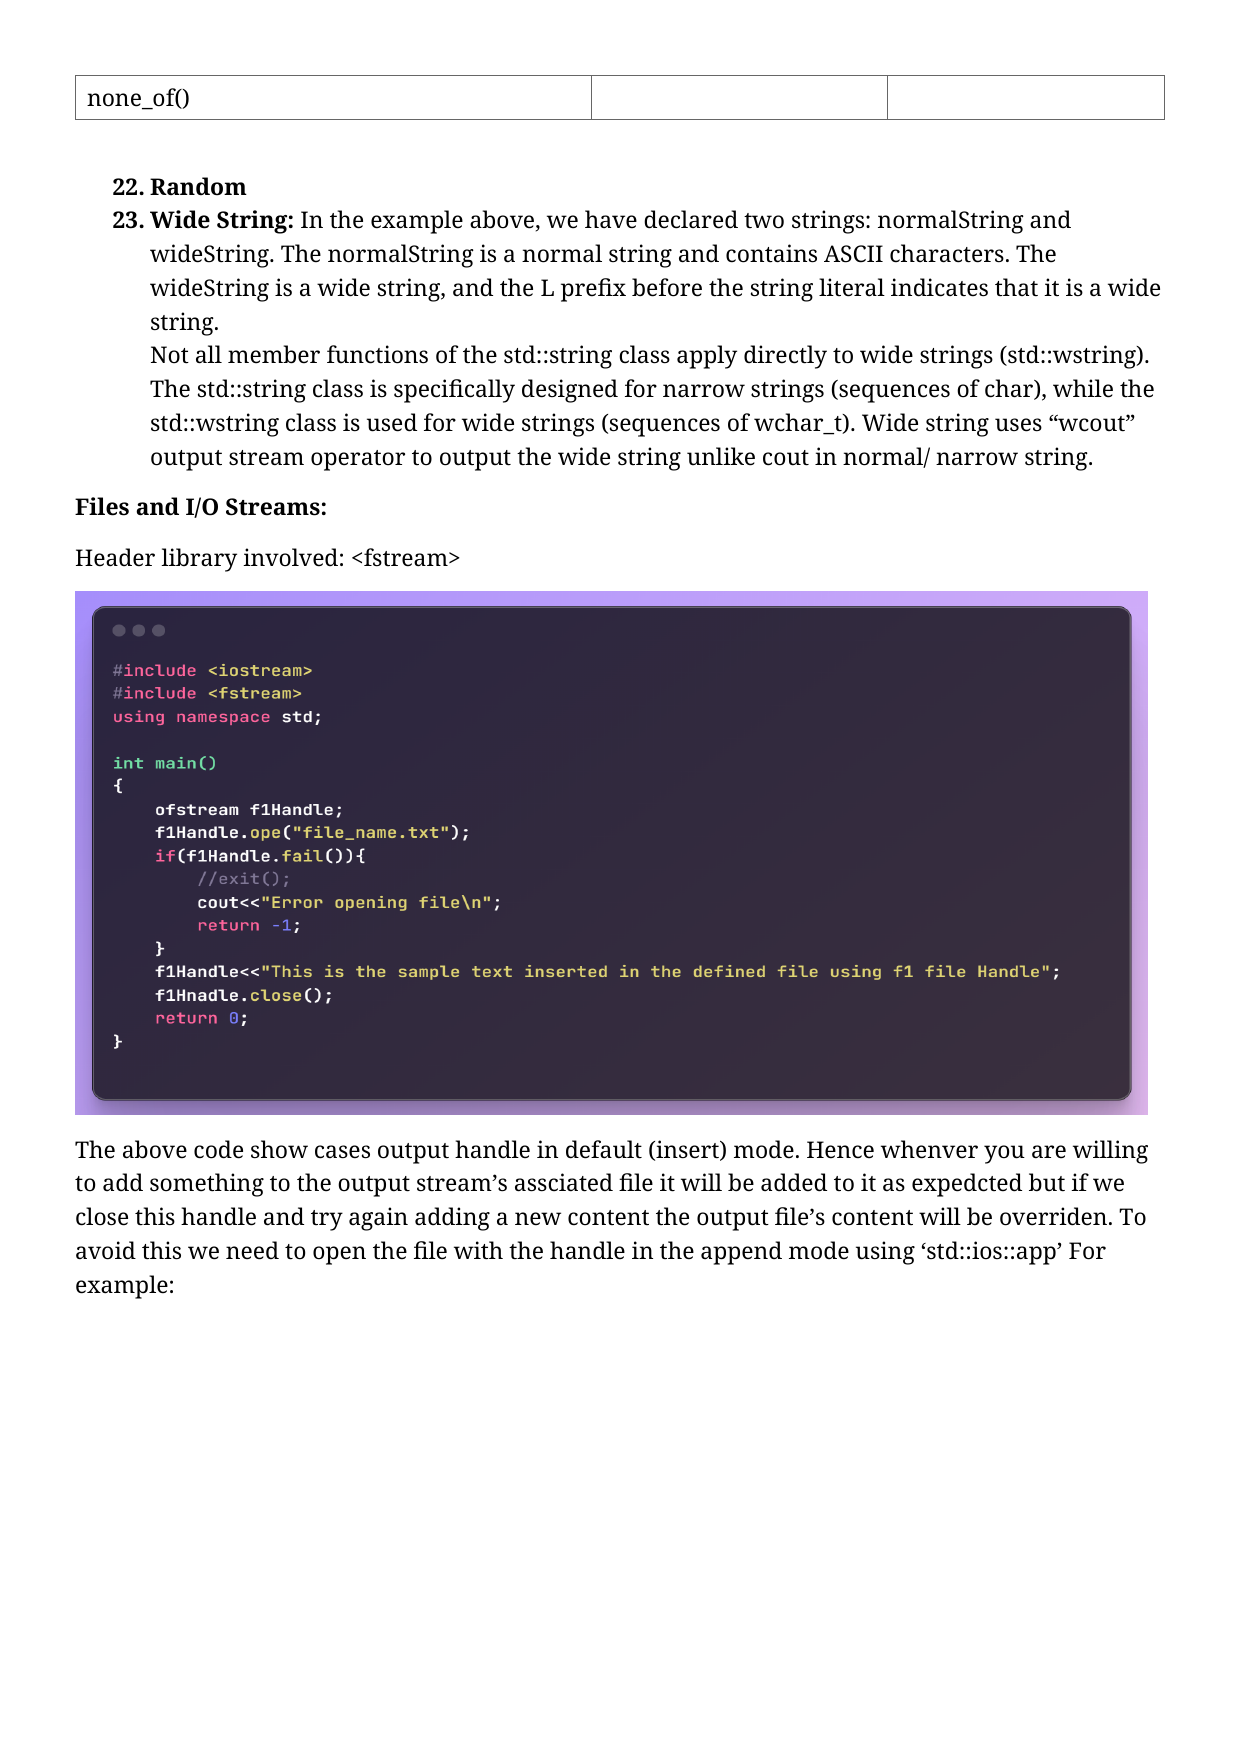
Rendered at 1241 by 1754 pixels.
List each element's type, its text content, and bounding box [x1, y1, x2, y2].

table_cell none_of() [76, 76, 591, 119]
table_cell [592, 76, 887, 119]
list Not all member functions of the std::string class apply directly to wide strings (std::wstring). The std::string class is specifically designed for narrow strings (sequences of char), while the std::wstring class is used for wide strings (sequences of wchar_t). Wide string uses “wcout” output stream operator to output the wide string unlike cout in normal/ narrow string. [150, 339, 1165, 472]
list Wide String: In the example above, we have declared two strings: normalString and wideString. The normalString is a normal string and contains ASCII characters. The wideString is a wide string, and the L prefix before the string literal indicates that it is a wide string. [112, 204, 1165, 337]
picture [75, 591, 1148, 1115]
table_cell [888, 76, 1164, 119]
text Files and I/O Streams: [75, 491, 1165, 522]
text The above code show cases output handle in default (insert) mode. Hence whenver you are willing to add something to the output stream’s assciated file it will be added to it as expedcted but if we close this handle and try again adding a new content the output file’s content will be overriden. To avoid this we need to open the file with the handle in the append mode using ‘std::ios::app’ For example: [75, 1134, 1165, 1300]
text Header library involved: <fstream> [75, 541, 1165, 573]
list Random [112, 171, 1165, 202]
